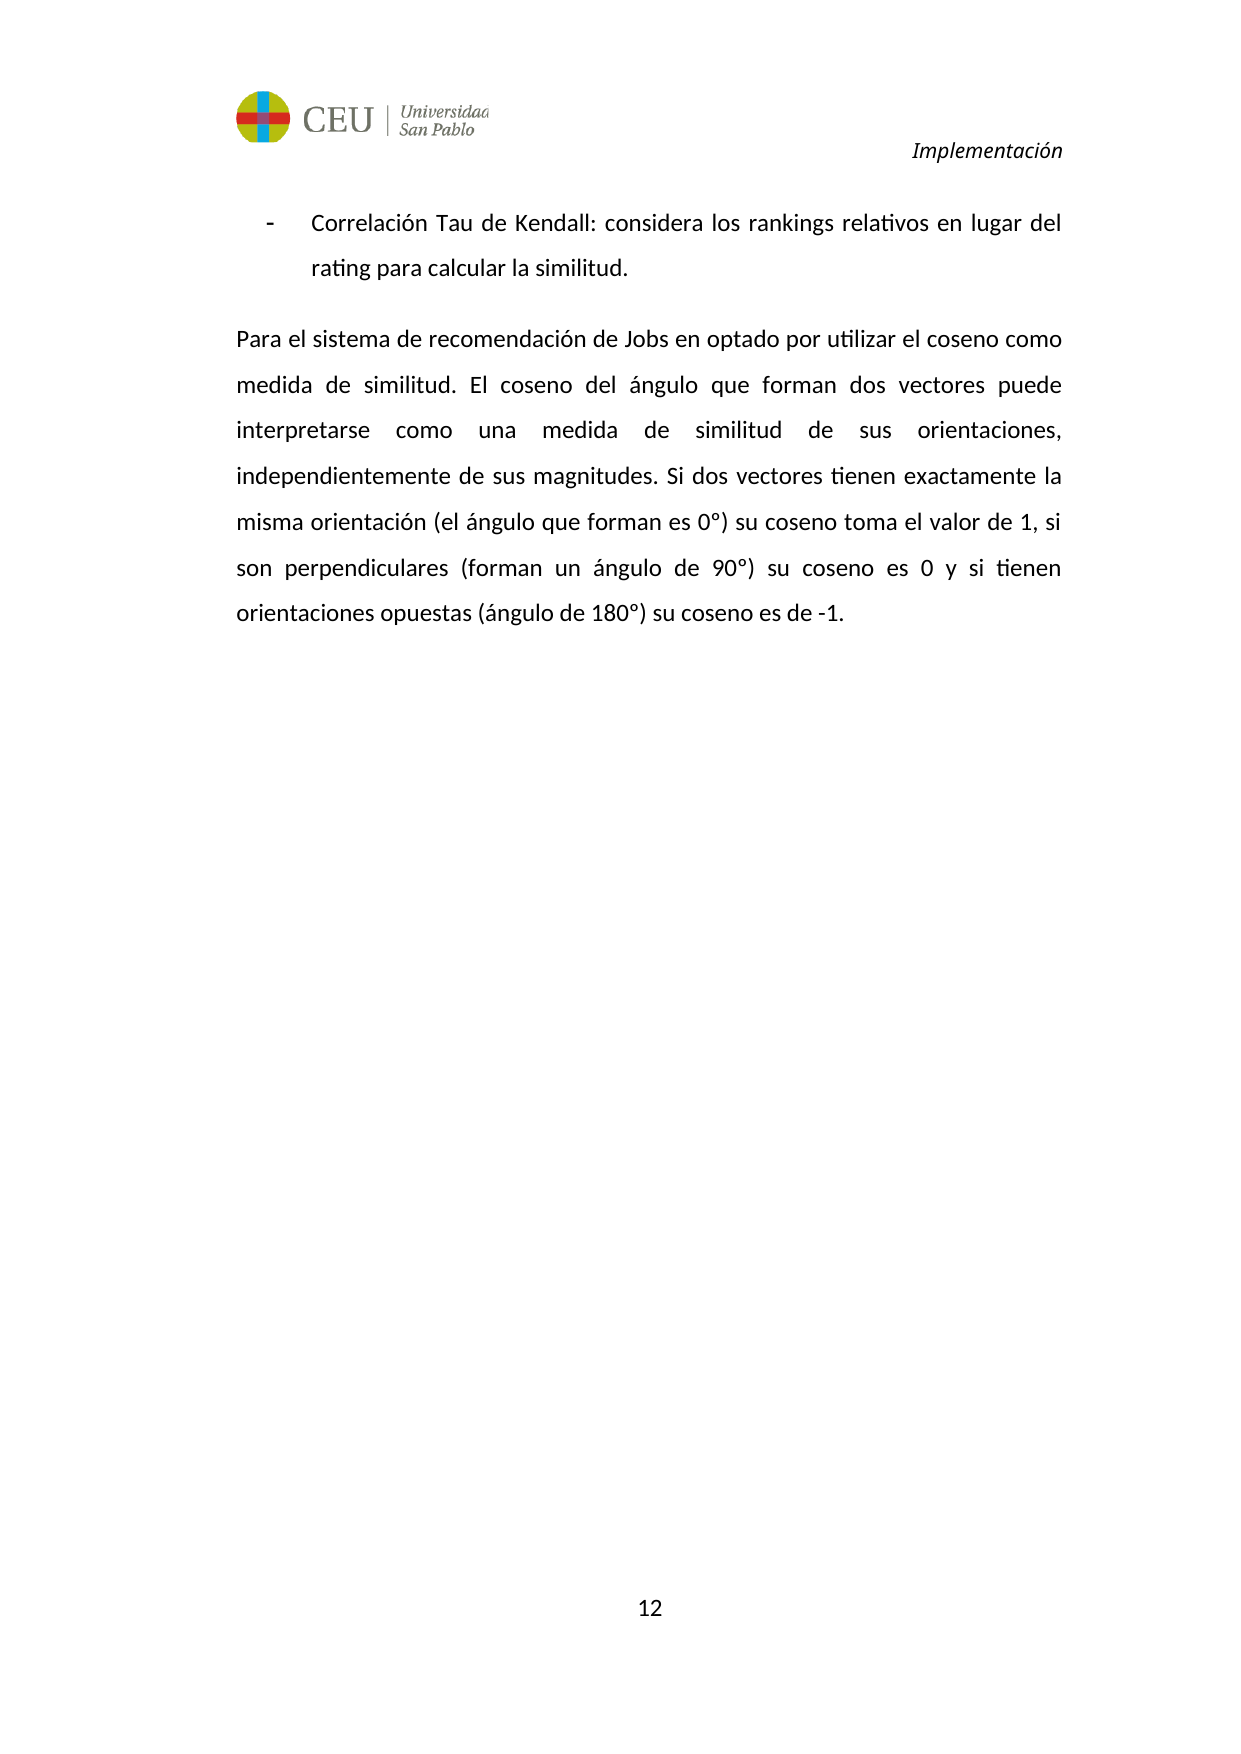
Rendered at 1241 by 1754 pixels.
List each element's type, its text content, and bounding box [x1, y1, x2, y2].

text Para el sistema de recomendación de Jobs en optado por utilizar el coseno como medida de similitud. El coseno del ángulo que forman dos vectores puede interpretarse como una medida de similitud de sus orientaciones, independientemente de sus magnitudes. Si dos vectores tienen exactamente la misma orientación (el ángulo que forman es 0º) su coseno toma el valor de 1, si son perpendiculares (forman un ángulo de 90º) su coseno es 0 y si tienen orientaciones opuestas (ángulo de 180º) su coseno es de -1. [236, 323, 1063, 628]
list Correlación Tau de Kendall: considera los rankings relativos en lugar del rating para calcular la similitud. [266, 207, 1063, 283]
picture [235, 89, 489, 143]
